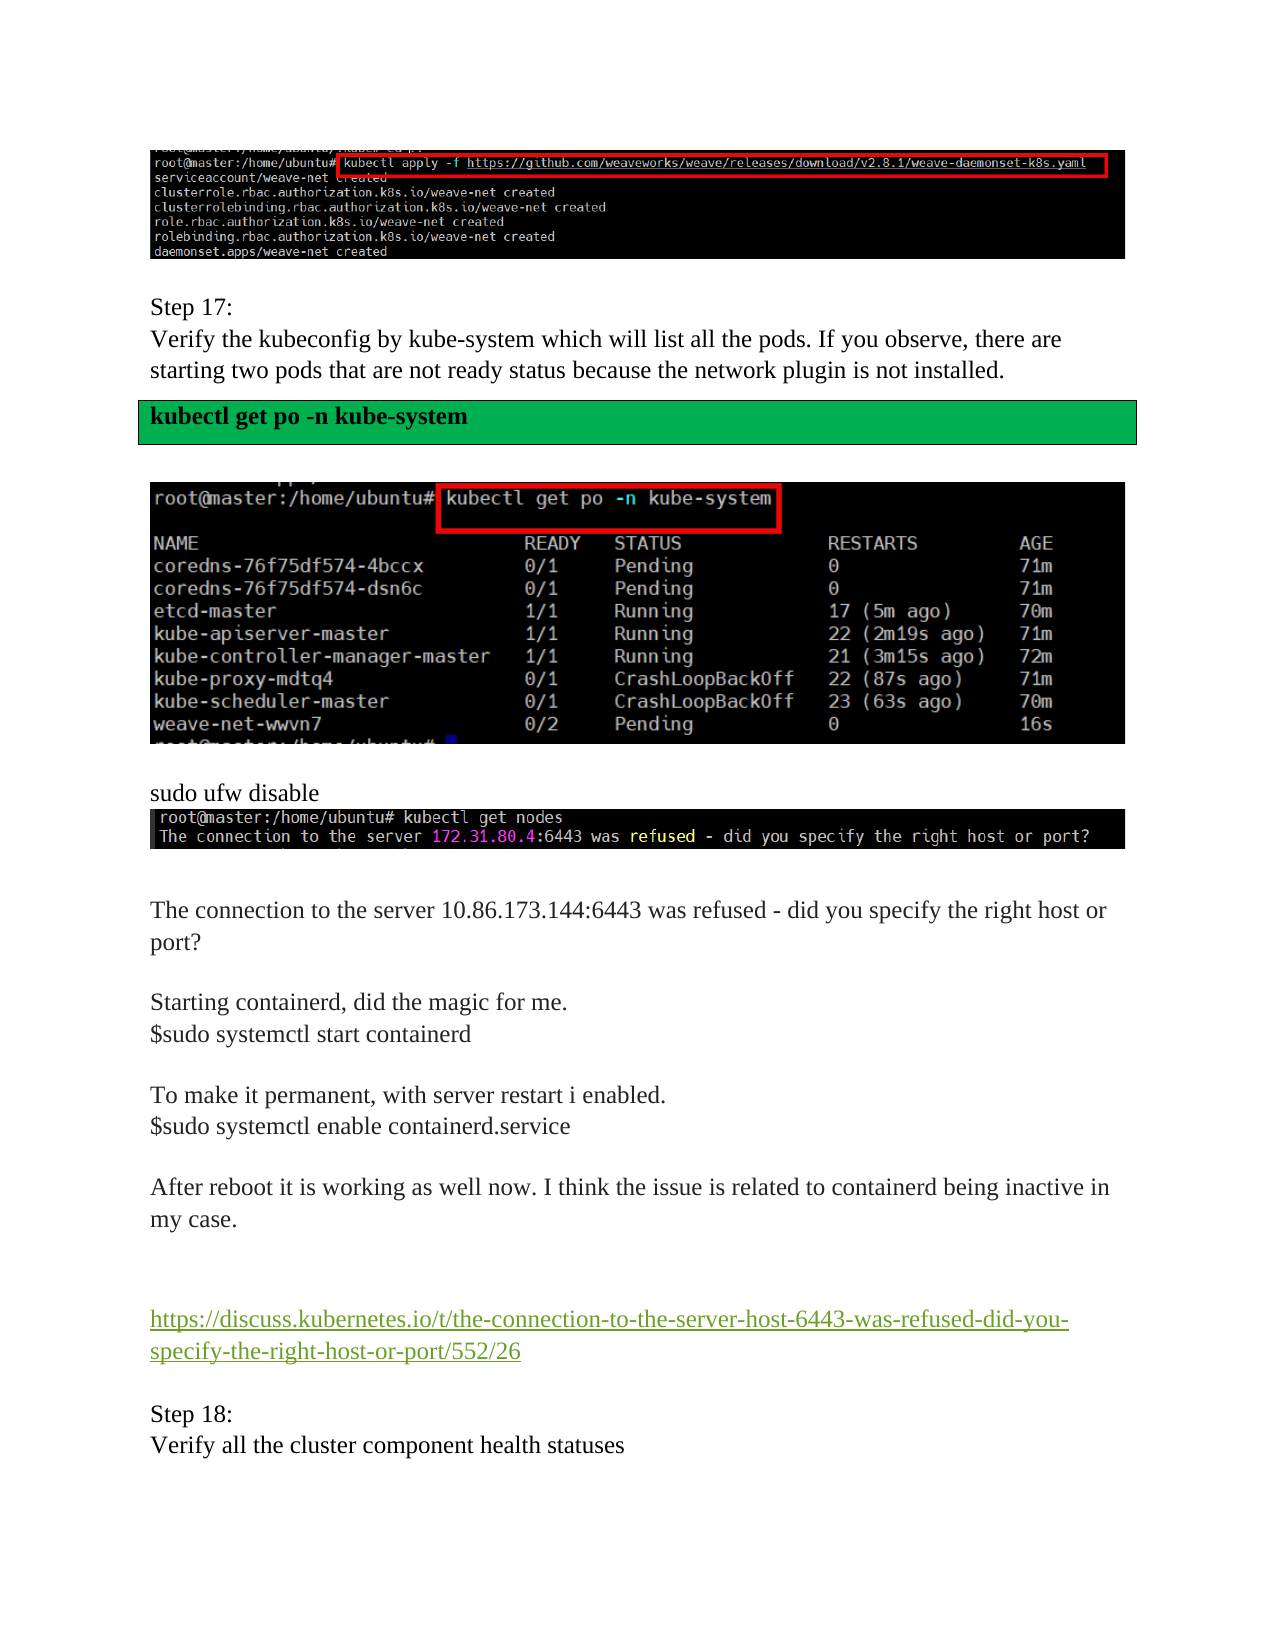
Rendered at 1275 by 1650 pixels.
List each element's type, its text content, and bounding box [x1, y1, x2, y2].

text After reboot it is working as well now. I think the issue is related to containerd being inactive in my case. [150, 1172, 1125, 1232]
picture [150, 150, 1125, 259]
text sudo ufw disable [150, 778, 1125, 806]
text Verify the kubeconfig by kube-system which will list all the pods. If you observe, there are starting two pods that are not ready status because the network plugin is not installed. [150, 324, 1125, 384]
text To make it permanent, with server restart i enabled. $sudo systemctl enable containerd.service [150, 1080, 1125, 1140]
text Verify all the cluster component health statuses [150, 1431, 1125, 1459]
text https://discuss.kubernetes.io/t/the-connection-to-the-server-host-6443-was-refused-did-you-specify-the-right-host-or-port/552/26 [150, 1304, 1125, 1364]
table_header kubectl get po -n kube-system [139, 401, 1136, 444]
text Starting containerd, did the magic for me. $sudo systemctl start containerd [150, 987, 1125, 1048]
text Step 17: [150, 292, 1125, 321]
picture [150, 482, 1125, 744]
picture [150, 809, 1125, 849]
text Step 18: [150, 1399, 1125, 1428]
text The connection to the server 10.86.173.144:6443 was refused - did you specify the right host or port? [150, 895, 1125, 956]
